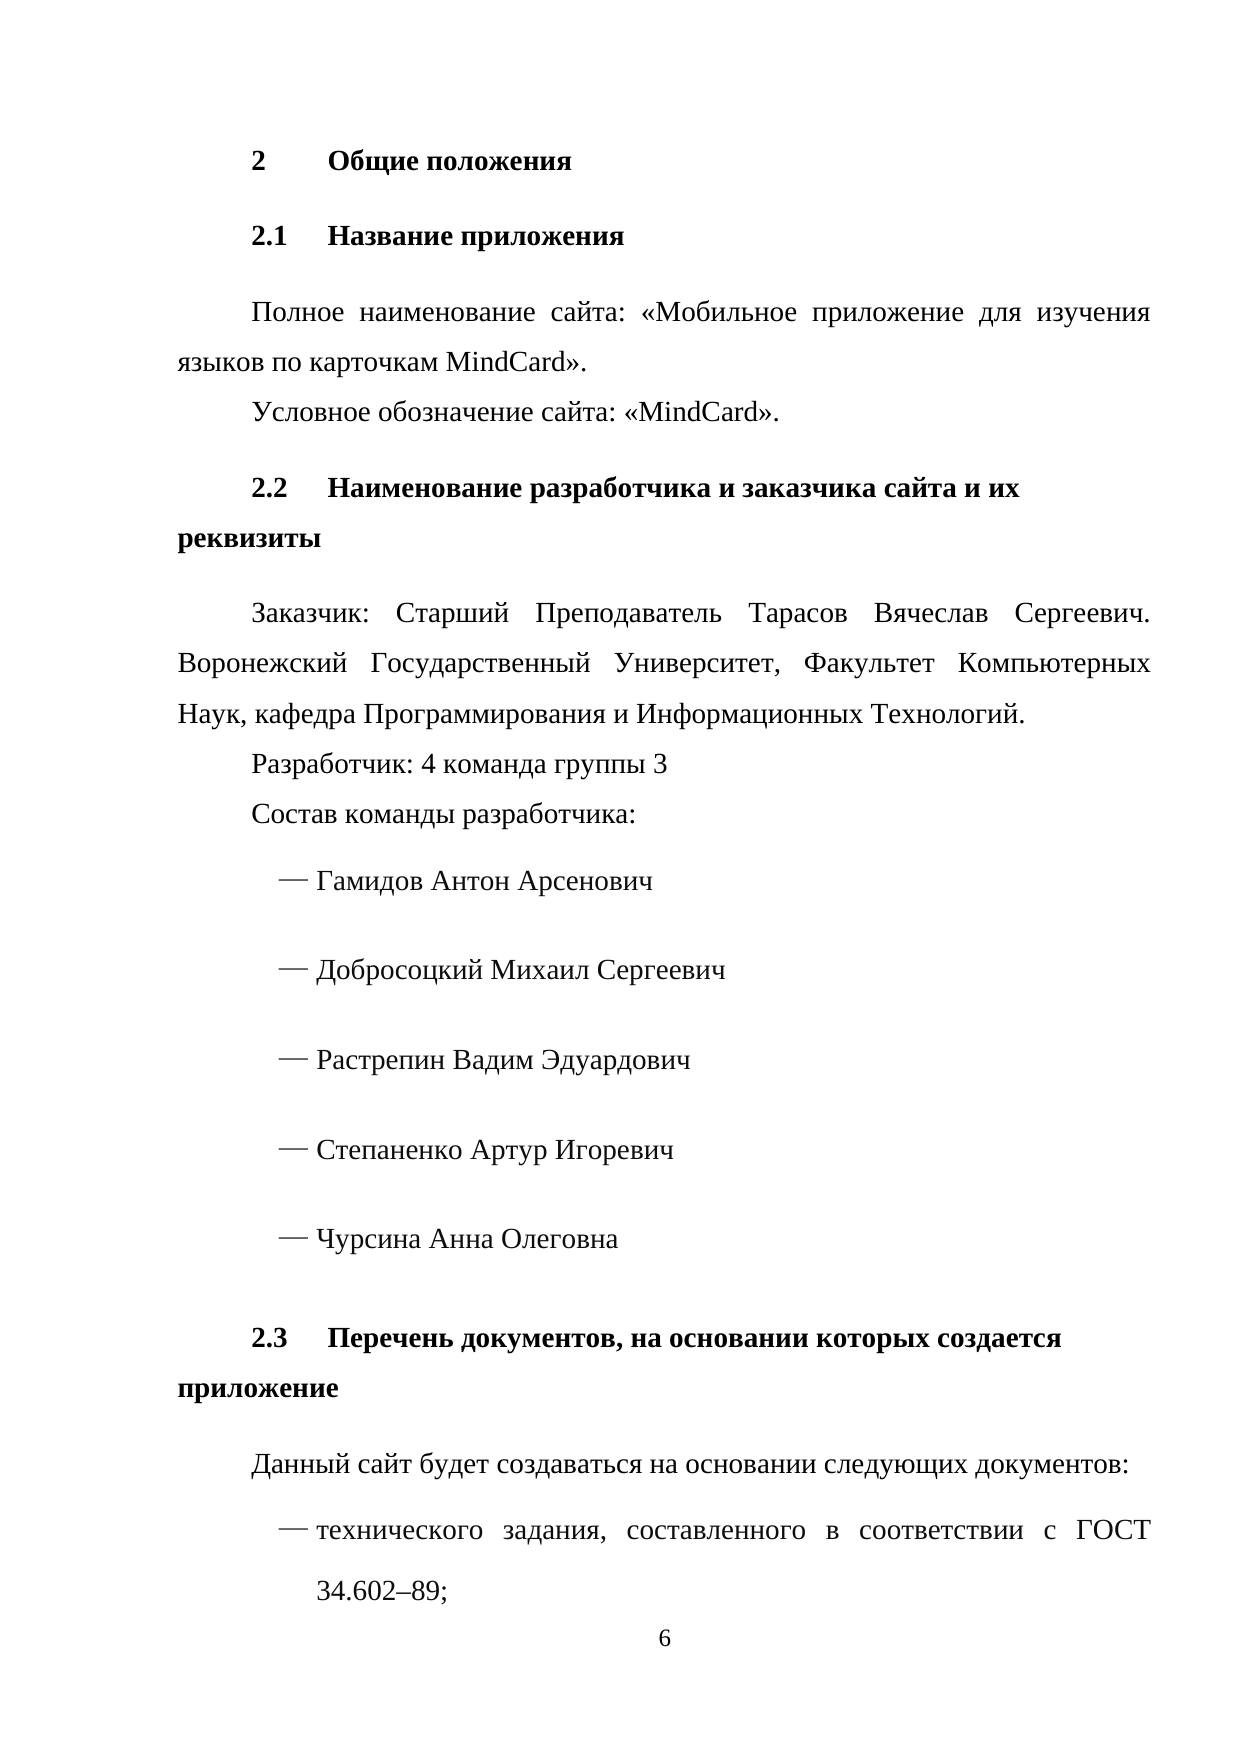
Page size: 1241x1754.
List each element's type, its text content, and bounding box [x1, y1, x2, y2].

text Данный сайт будет создаваться на основании следующих документов: [177, 1446, 1152, 1479]
text Добросоцкий Михаил Сергеевич [279, 937, 1152, 996]
text Чурсина Анна Олеговна [279, 1206, 1152, 1265]
text Наименование разработчика и заказчика сайта и их реквизиты [177, 470, 1152, 553]
text Разработчик: 4 команда группы 3 [177, 746, 1152, 780]
text Заказчик: Старший Преподаватель Тарасов Вячеслав Сергеевич. Воронежский Государственный Университет, Факультет Компьютерных Наук, кафедра Программирования и Информационных Технологий. [177, 595, 1152, 729]
text Растрепин Вадим Эдуардович [279, 1026, 1152, 1086]
text Полное наименование сайта: «Мобильное приложение для изучения языков по карточкам MindCard». [177, 294, 1152, 378]
text Общие положения [177, 143, 1152, 177]
text технического задания, составленного в соответствии с ГОСТ 34.602–89; [279, 1496, 1152, 1606]
text Состав команды разработчика: [177, 797, 1152, 830]
text Степаненко Артур Игоревич [279, 1116, 1152, 1176]
text Гамидов Антон Арсенович [279, 847, 1152, 907]
text Условное обозначение сайта: «MindCard». [177, 394, 1152, 428]
text Перечень документов, на основании которых создается приложение [177, 1320, 1152, 1404]
text Название приложения [177, 218, 1152, 252]
